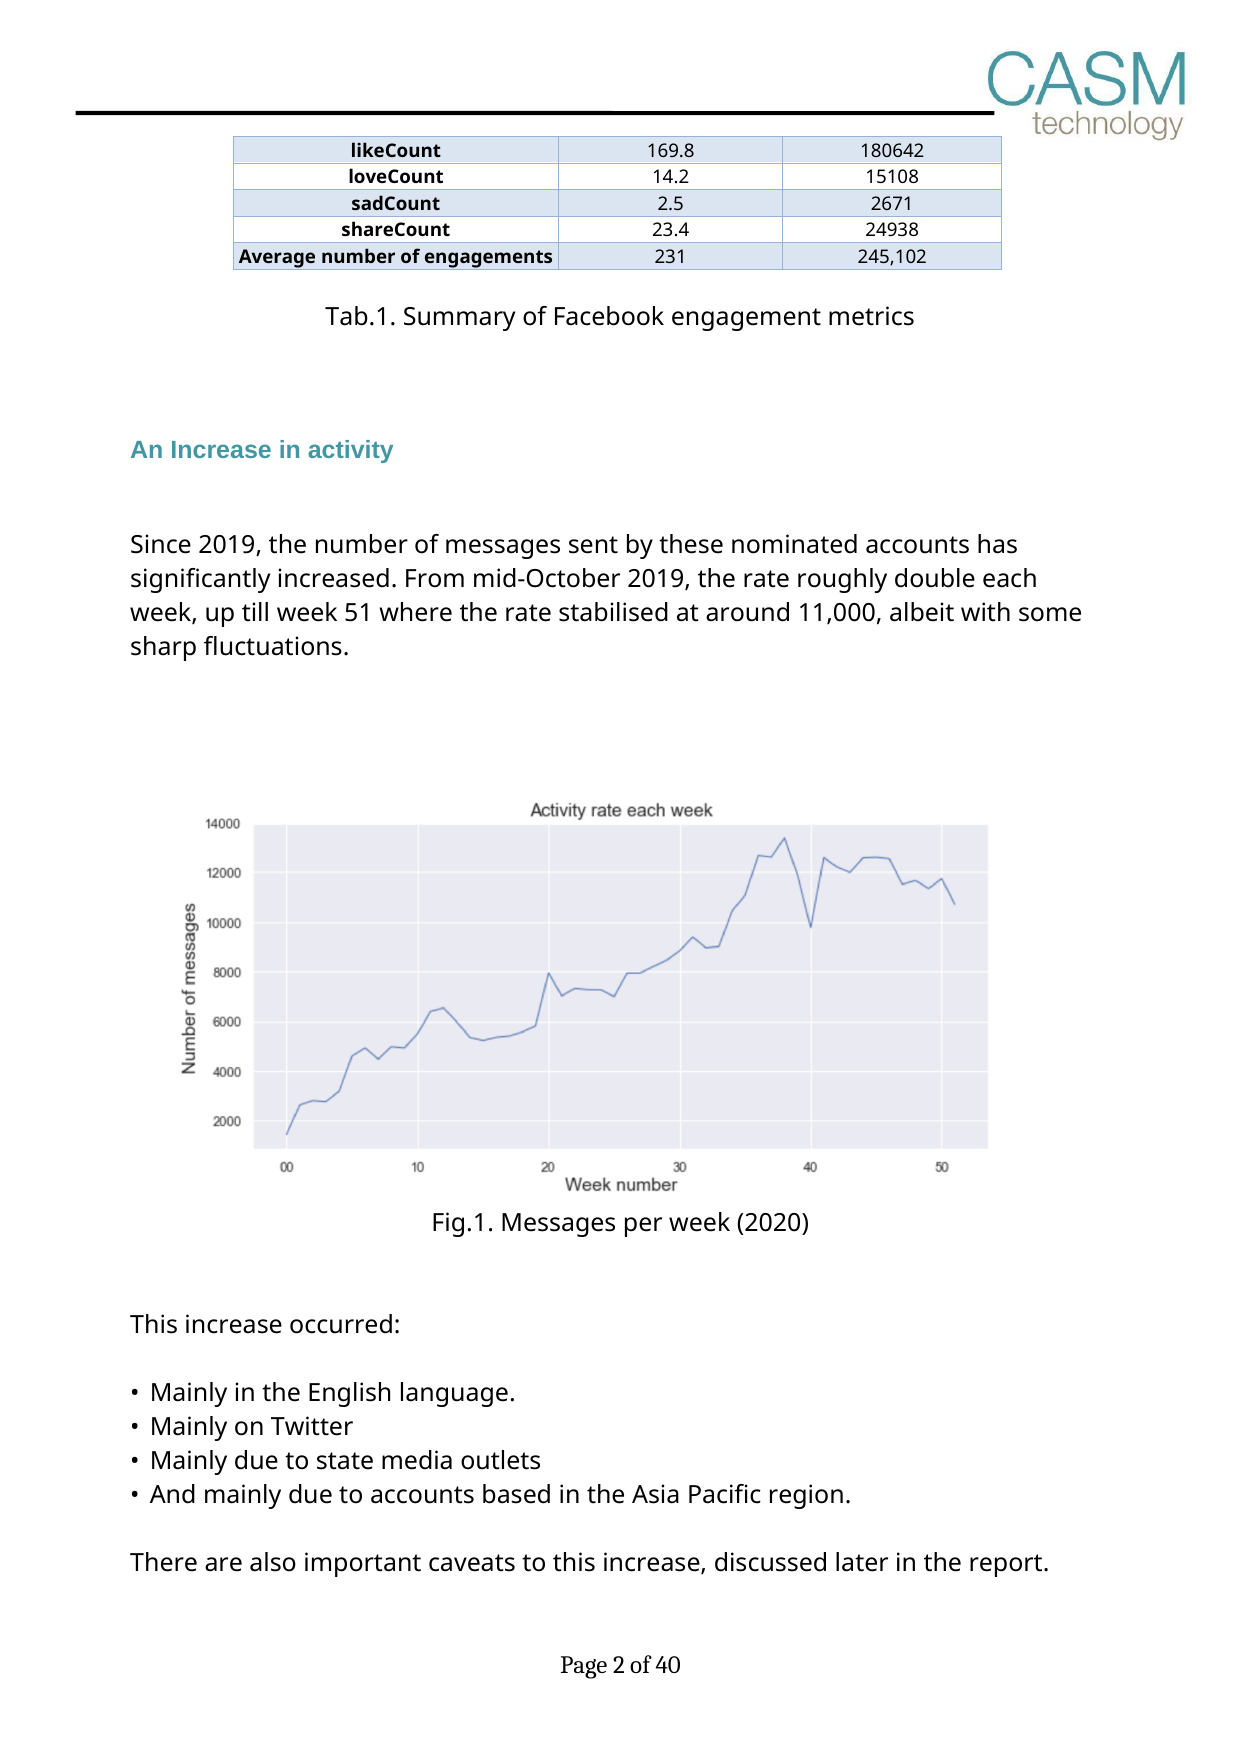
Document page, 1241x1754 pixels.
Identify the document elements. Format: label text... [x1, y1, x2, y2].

table_cell 180642 [783, 137, 1001, 162]
picture [956, 20, 1218, 169]
text Since 2019, the number of messages sent by these nominated accounts has significantly increased. From mid-October 2019, the rate roughly double each week, up till week 51 where the rate stabilised at around 11,000, albeit with some sharp fluctuations. [130, 526, 1110, 662]
text There are also important caveats to this increase, discussed later in the report. [130, 1545, 1110, 1579]
table_cell 23.4 [559, 217, 782, 242]
table_cell 14.2 [559, 164, 782, 189]
table_cell 15108 [783, 164, 1001, 189]
list Mainly on Twitter [130, 1409, 1110, 1443]
text Tab.1. Summary of Facebook engagement metrics [130, 298, 1110, 332]
text An Increase in activity [130, 435, 1110, 463]
text This increase occurred: [130, 1306, 1110, 1341]
table_cell likeCount [234, 137, 558, 162]
list Mainly in the English language. [130, 1374, 1110, 1409]
table_cell 245,102 [783, 243, 1001, 269]
table_cell Average number of engagements [234, 243, 558, 269]
list And mainly due to accounts based in the Asia Pacific region. [130, 1477, 1110, 1511]
table_cell 24938 [783, 217, 1001, 242]
table_cell 2.5 [559, 190, 782, 216]
table_cell 2671 [783, 190, 1001, 216]
text Fig.1. Messages per week (2020) [130, 1205, 1110, 1238]
table_cell loveCount [234, 164, 558, 189]
table_cell 169.8 [559, 137, 782, 162]
table_cell sadCount [234, 190, 558, 216]
table_cell shareCount [234, 217, 558, 242]
picture [130, 798, 1110, 1205]
table_cell 231 [559, 243, 782, 269]
list Mainly due to state media outlets [130, 1443, 1110, 1477]
